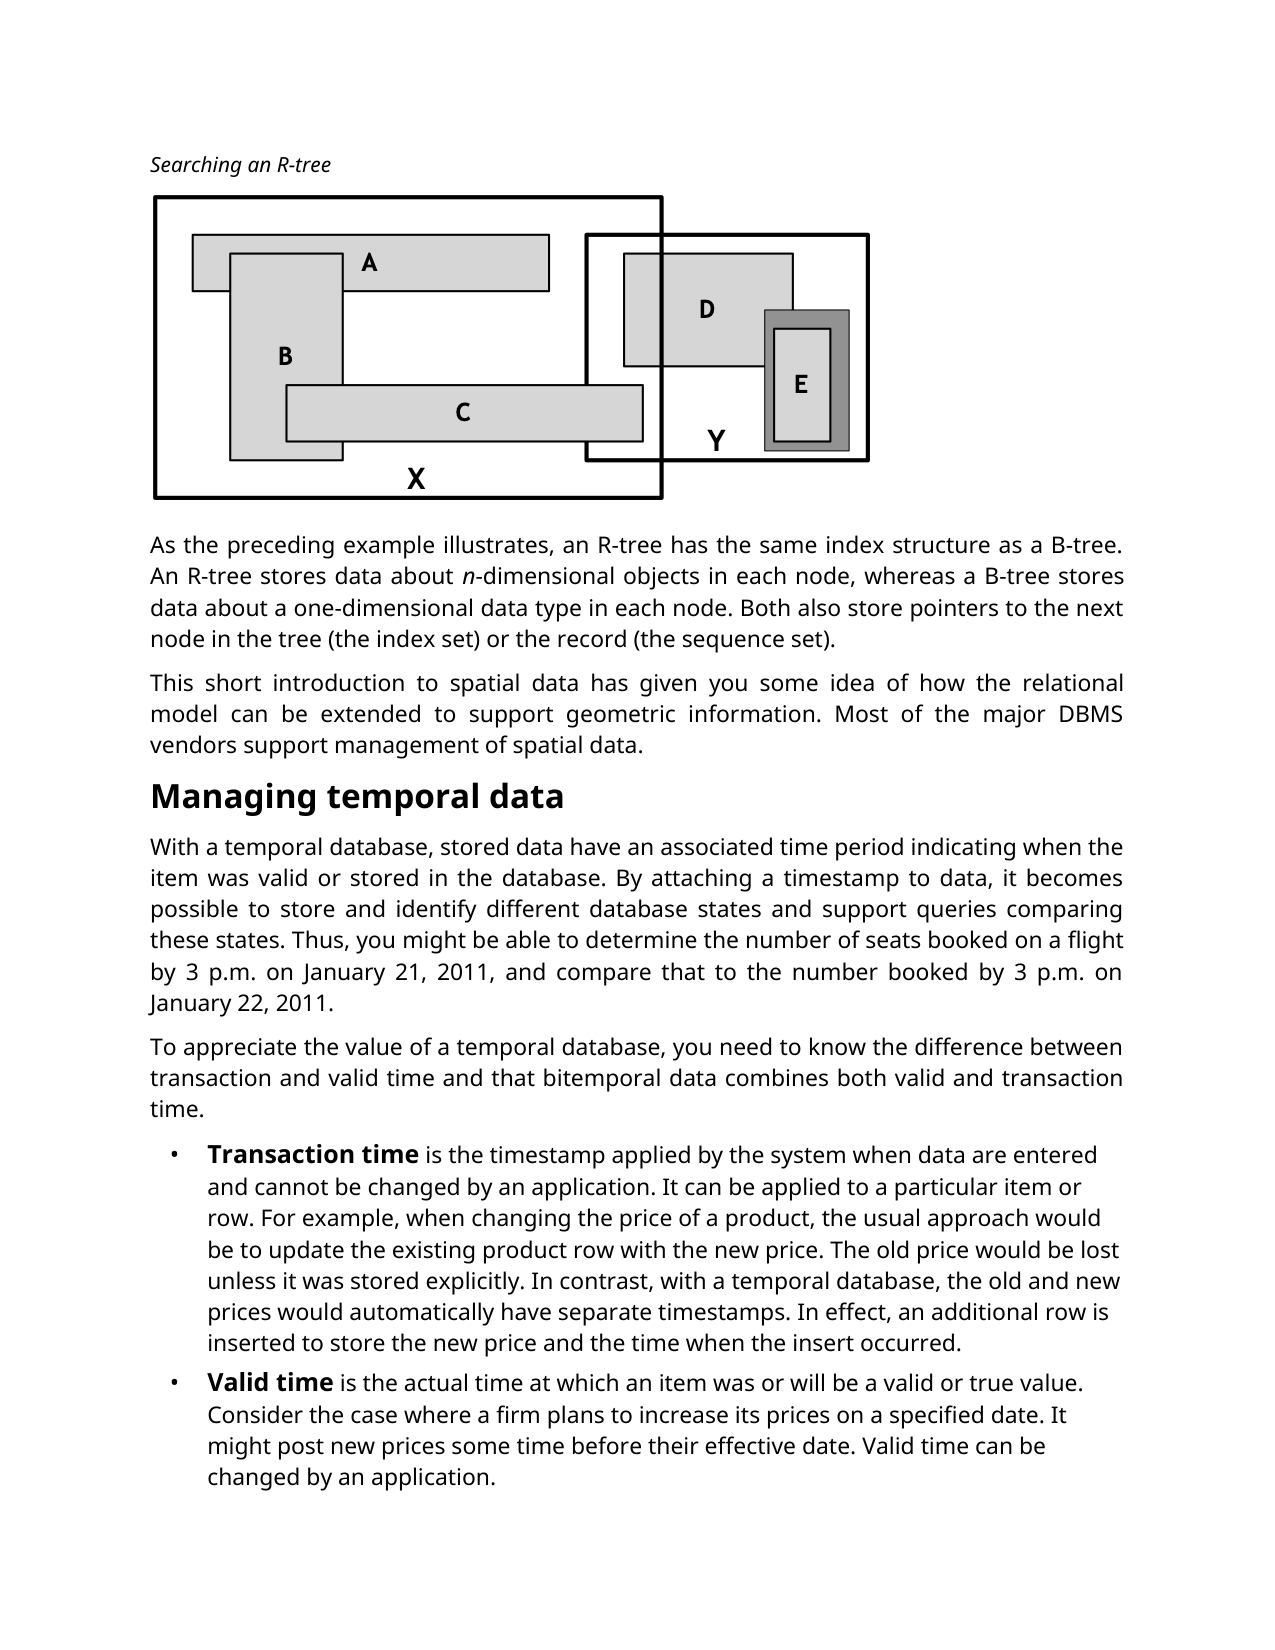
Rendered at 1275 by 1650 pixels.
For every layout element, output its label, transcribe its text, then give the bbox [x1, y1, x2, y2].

list Valid time is the actual time at which an item was or will be a valid or true value. Consider the case where a firm plans to increase its prices on a specified date. It might post new prices some time before their effective date. Valid time can be changed by an application. [169, 1365, 1125, 1493]
text With a temporal database, stored data have an associated time period indicating when the item was valid or stored in the database. By attaching a timestamp to data, it becomes possible to store and identify different database states and support queries comparing these states. Thus, you might be able to determine the number of seats booked on a flight by 3 p.m. on January 21, 2011, and compare that to the number booked by 3 p.m. on January 22, 2011. [150, 831, 1125, 1018]
text Searching an R-tree [150, 150, 1125, 178]
text To appreciate the value of a temporal database, you need to know the difference between transaction and valid time and that bitemporal data combines both valid and transaction time. [150, 1031, 1125, 1124]
subtitle Managing temporal data [150, 773, 1125, 818]
list Transaction time is the timestamp applied by the system when data are entered and cannot be changed by an application. It can be applied to a particular item or row. For example, when changing the price of a product, the usual approach would be to update the existing product row with the new price. The old price would be lost unless it was stored explicitly. In contrast, with a temporal database, the old and new prices would automatically have separate timestamps. In effect, an additional row is inserted to store the new price and the time when the insert occurred. [169, 1137, 1125, 1358]
picture [150, 192, 871, 501]
text As the preceding example illustrates, an R-tree has the same index structure as a B-tree. An R-tree stores data about n-dimensional objects in each node, whereas a B-tree stores data about a one-dimensional data type in each node. Both also store pointers to the next node in the tree (the index set) or the record (the sequence set). [150, 529, 1125, 654]
text This short introduction to spatial data has given you some idea of how the relational model can be extended to support geometric information. Most of the major DBMS vendors support management of spatial data. [150, 667, 1125, 760]
